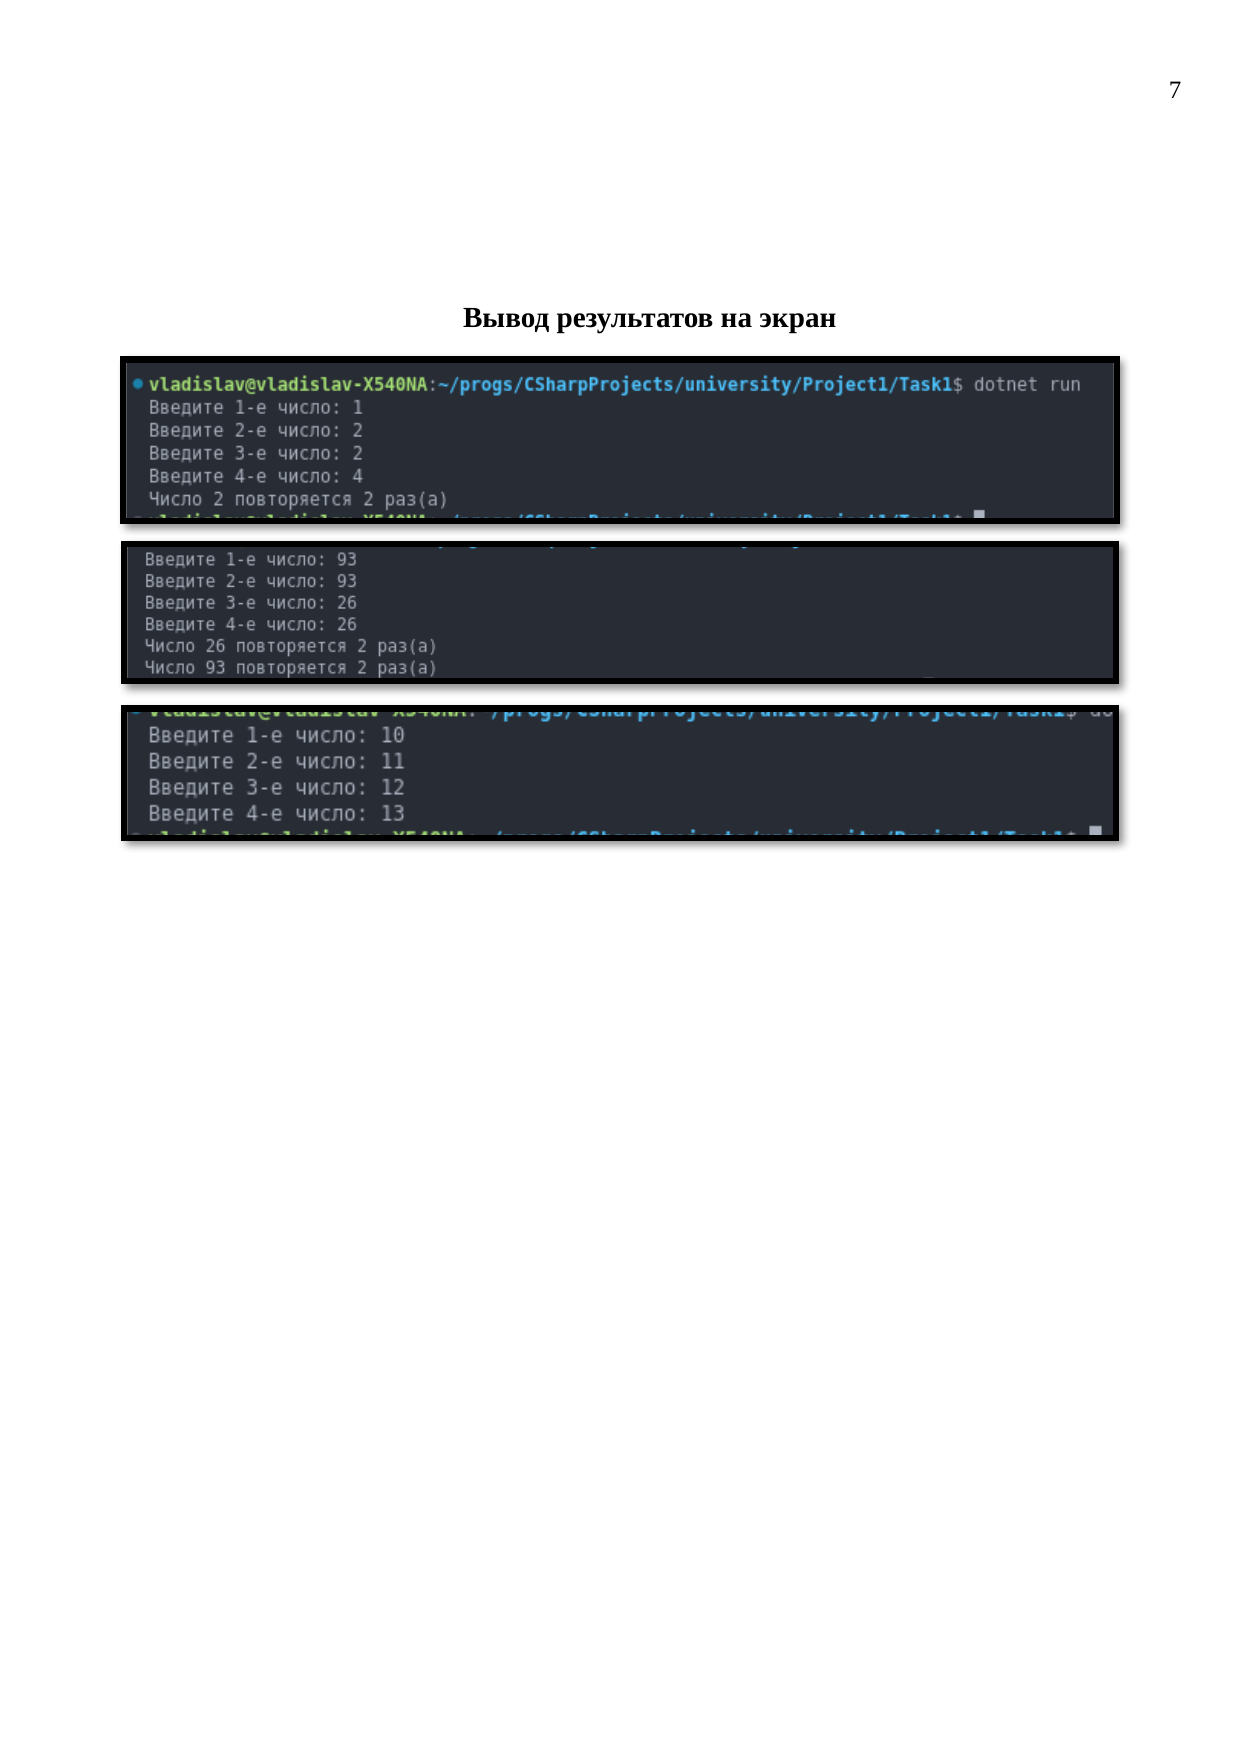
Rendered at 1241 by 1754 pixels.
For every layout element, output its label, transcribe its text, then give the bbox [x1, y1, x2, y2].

picture [127, 712, 1113, 835]
picture [127, 547, 1113, 678]
picture [126, 363, 1114, 518]
text Вывод результатов на экран [118, 300, 1181, 334]
